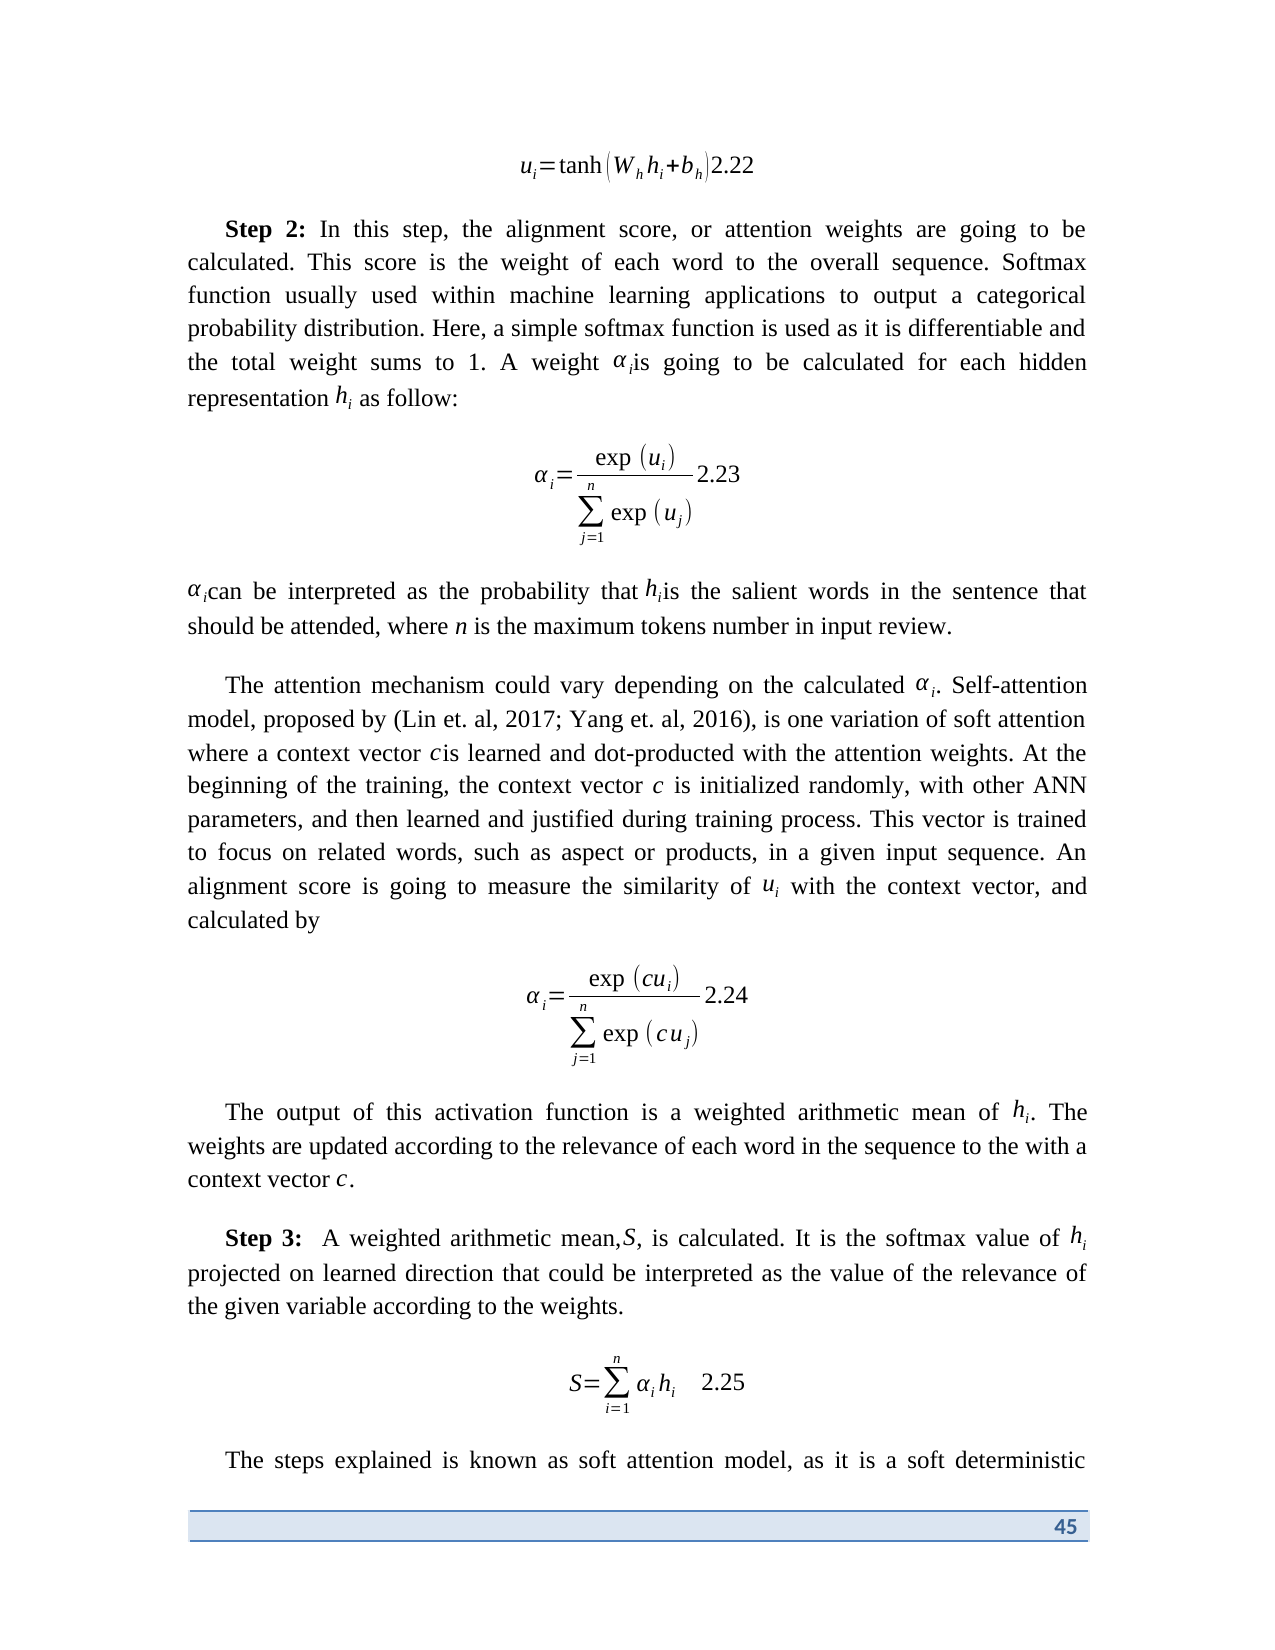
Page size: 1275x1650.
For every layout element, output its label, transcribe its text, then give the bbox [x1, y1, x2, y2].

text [187, 1445, 1087, 1474]
text The attention mechanism could vary depending on the calculated . Self-attention model, proposed by (Lin et. al, 2017; Yang et. al, 2016), is one variation of soft attention where a context vector is learned and dot-producted with the attention weights. At the beginning of the training, the context vector is initialized randomly, with other ANN parameters, and then learned and justified during training process. This vector is trained to focus on related words, such as aspect or products, in a given input sequence. An alignment score is going to measure the similarity of with the context vector, and calculated by [187, 669, 1087, 934]
text Step 3: A weighted arithmetic mean,, is calculated. It is the softmax value of projected on learned direction that could be interpreted as the value of the relevance of the given variable according to the weights. [187, 1222, 1087, 1319]
text can be interpreted as the probability that is the salient words in the sentence that should be attended, where n is the maximum tokens number in input review. [187, 574, 1087, 640]
text 2.25 [187, 1349, 1087, 1416]
text Step 2: In this step, the alignment score, or attention weights are going to be calculated. This score is the weight of each word to the overall sequence. Softmax function usually used within machine learning applications to output a categorical probability distribution. Here, a simple softmax function is used as it is differentiable and the total weight sums to 1. A weight is going to be calculated for each hidden representation as follow: [187, 214, 1087, 413]
text The output of this activation function is a weighted arithmetic mean of . The weights are updated according to the relevance of each word in the sequence to the with a context vector . [187, 1096, 1087, 1193]
